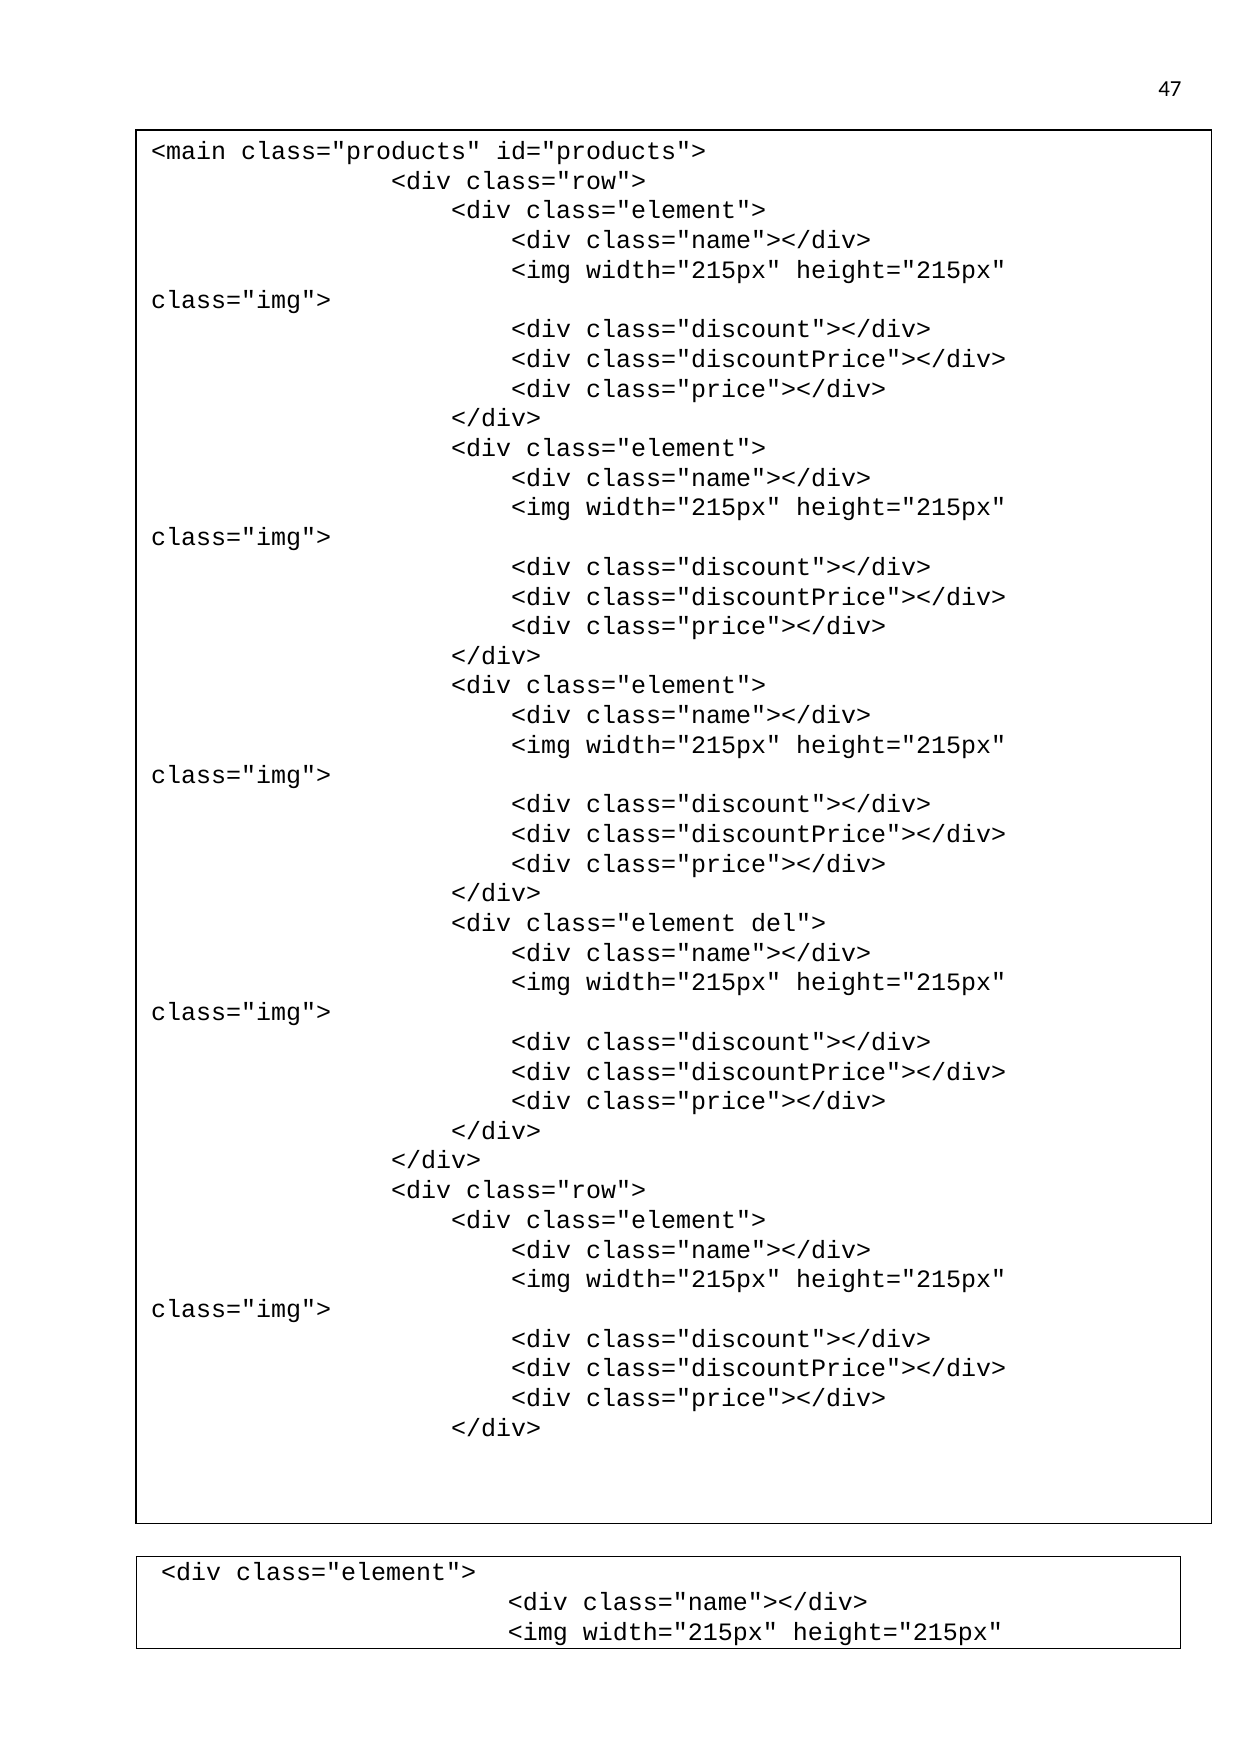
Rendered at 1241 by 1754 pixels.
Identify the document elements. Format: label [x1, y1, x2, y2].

table_header [137, 1557, 1180, 1647]
